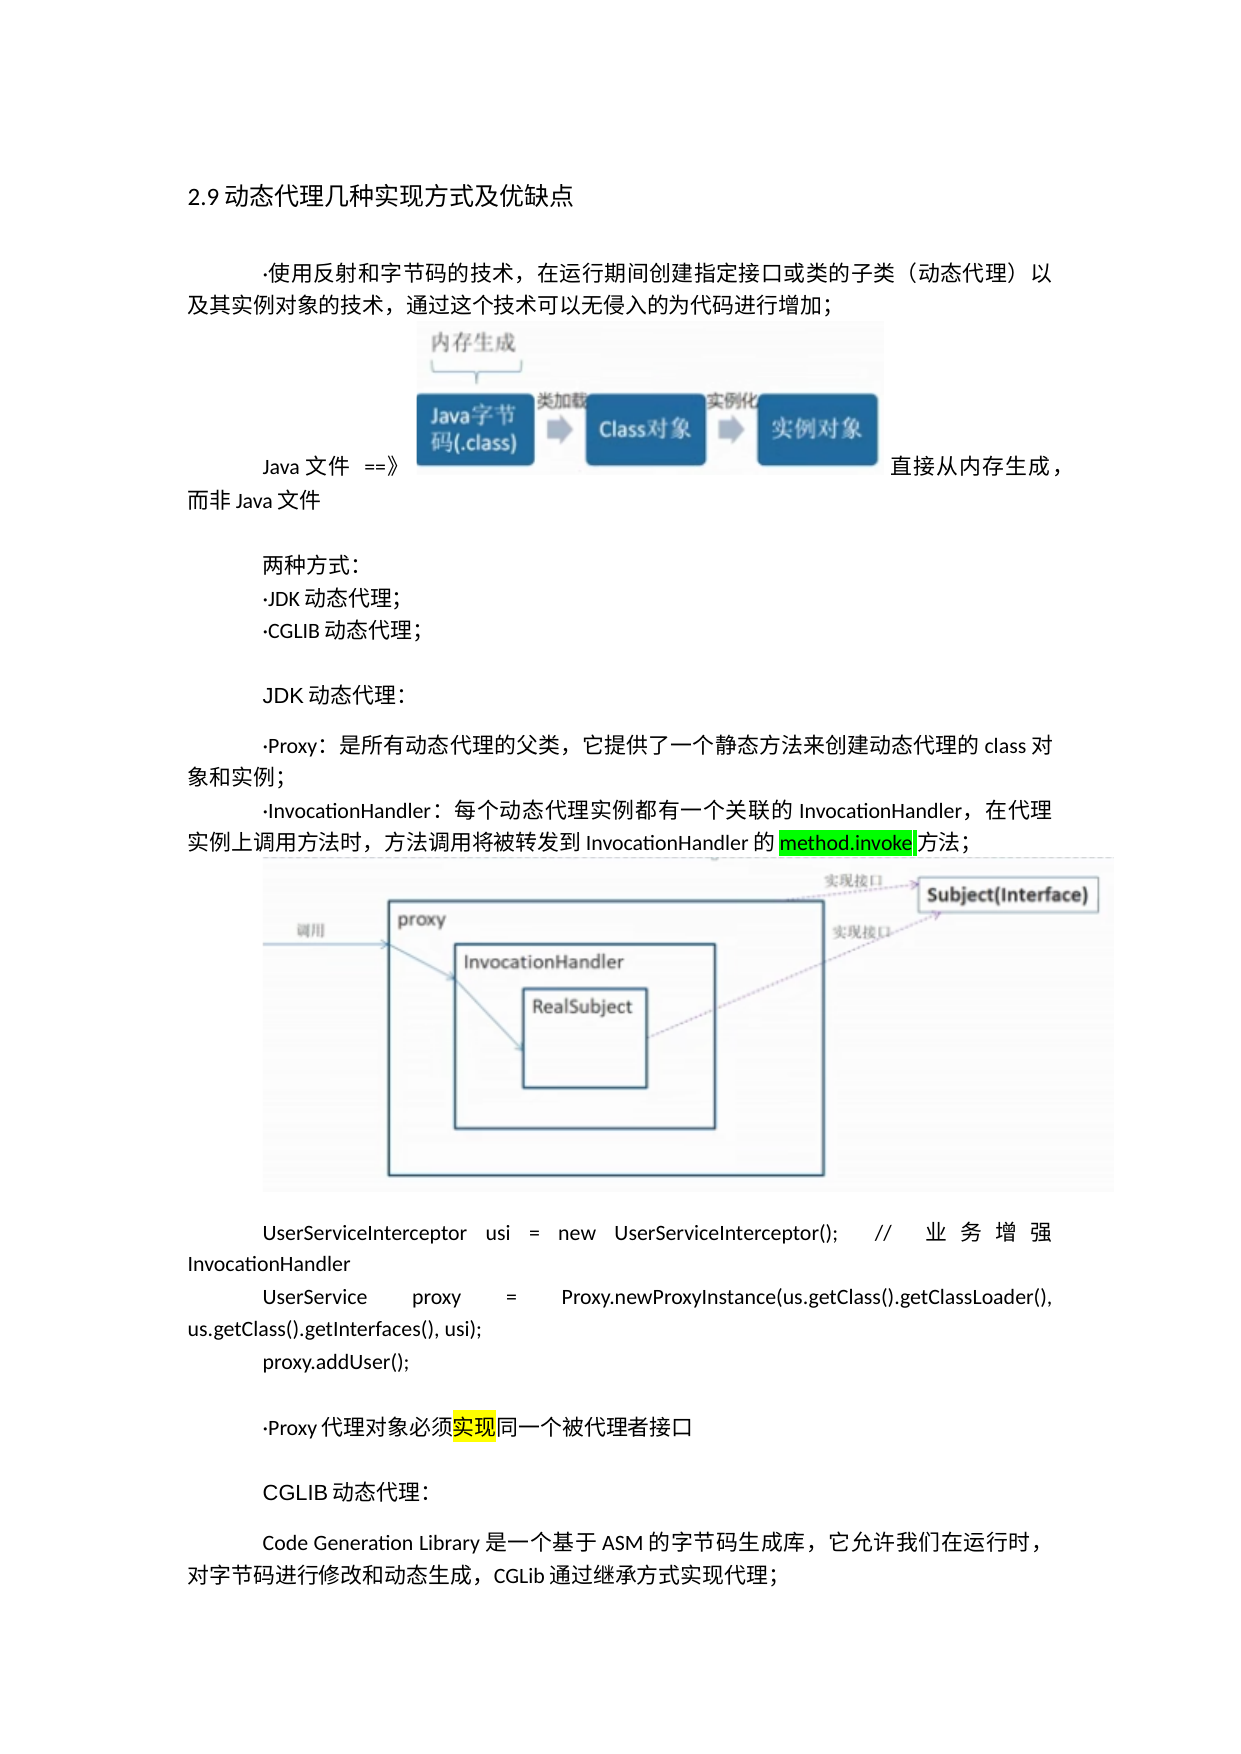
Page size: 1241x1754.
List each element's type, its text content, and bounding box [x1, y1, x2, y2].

text ·CGLIB动态代理； [187, 613, 1053, 645]
text UserService proxy = Proxy.newProxyInstance(us.getClass().getClassLoader(), us.getClass().getInterfaces(), usi); [187, 1280, 1053, 1345]
text ·InvocationHandler：每个动态代理实例都有一个关联的InvocationHandler，在代理实例上调用方法时，方法调用将被转发到InvocationHandler的method.invoke方法； [187, 792, 1053, 857]
text ·JDK动态代理； [187, 580, 1053, 613]
text ·使用反射和字节码的技术，在运行期间创建指定接口或类的子类（动态代理）以及其实例对象的技术，通过这个技术可以无侵入的为代码进行增加； [187, 255, 1053, 320]
subtitle CGLIB动态代理： [187, 1475, 1053, 1507]
subtitle 2.9动态代理几种实现方式及优缺点 [187, 162, 1053, 227]
subtitle JDK动态代理： [187, 678, 1053, 710]
text ·Proxy代理对象必须实现同一个被代理者接口 [187, 1410, 453, 1442]
text proxy.addUser(); [187, 1345, 1053, 1377]
text ·Proxy代理对象必须实现同一个被代理者接口 [496, 1410, 1053, 1442]
text Code Generation Library是一个基于ASM的字节码生成库，它允许我们在运行时，对字节码进行修改和动态生成，CGLib通过继承方式实现代理； [187, 1525, 1053, 1590]
text 两种方式： [187, 548, 1053, 580]
text UserServiceInterceptor usi = new UserServiceInterceptor(); // 业务增强InvocationHandler [187, 1215, 1053, 1280]
picture [416, 321, 884, 475]
text ·Proxy：是所有动态代理的父类，它提供了一个静态方法来创建动态代理的class对象和实例； [187, 727, 1053, 792]
picture [262, 857, 1114, 1192]
